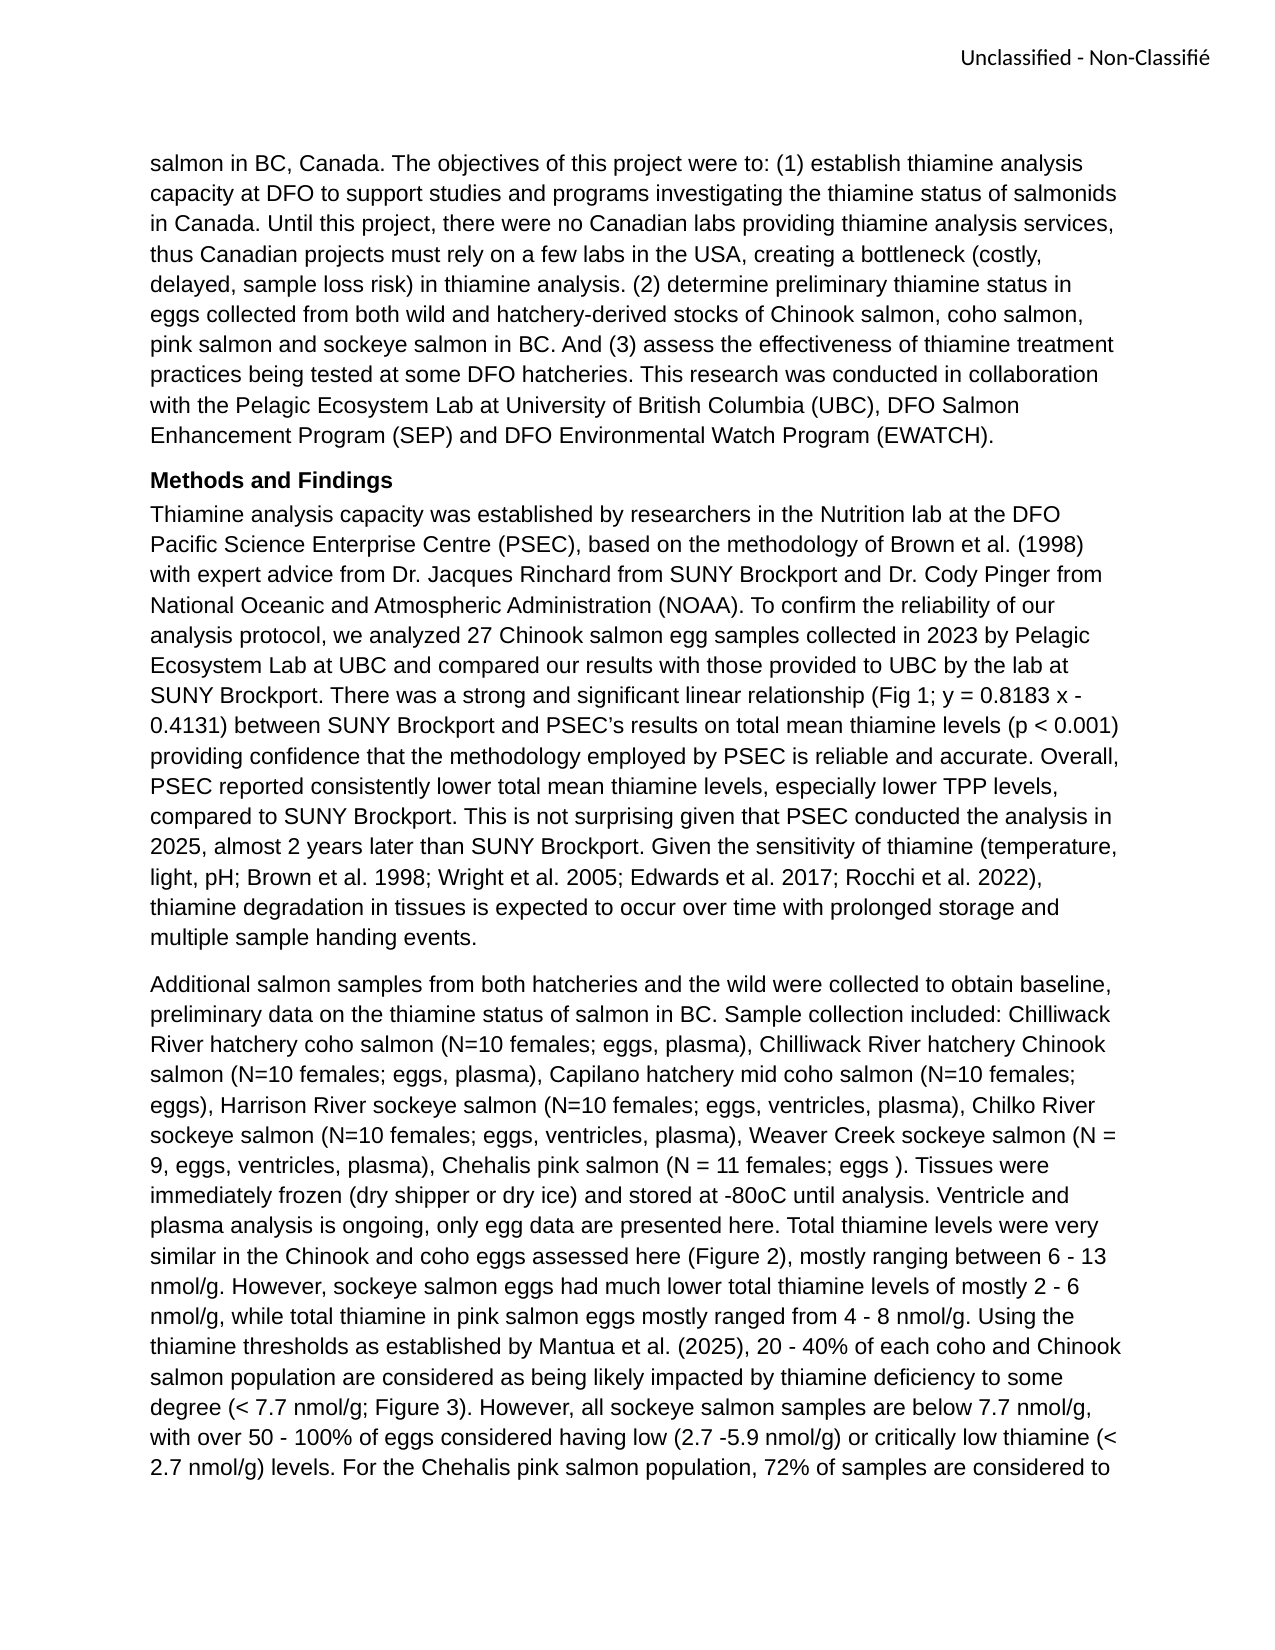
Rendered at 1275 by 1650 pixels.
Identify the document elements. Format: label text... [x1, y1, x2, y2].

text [150, 971, 1125, 1481]
subtitle Methods and Findings [150, 467, 1125, 493]
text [150, 150, 1125, 448]
